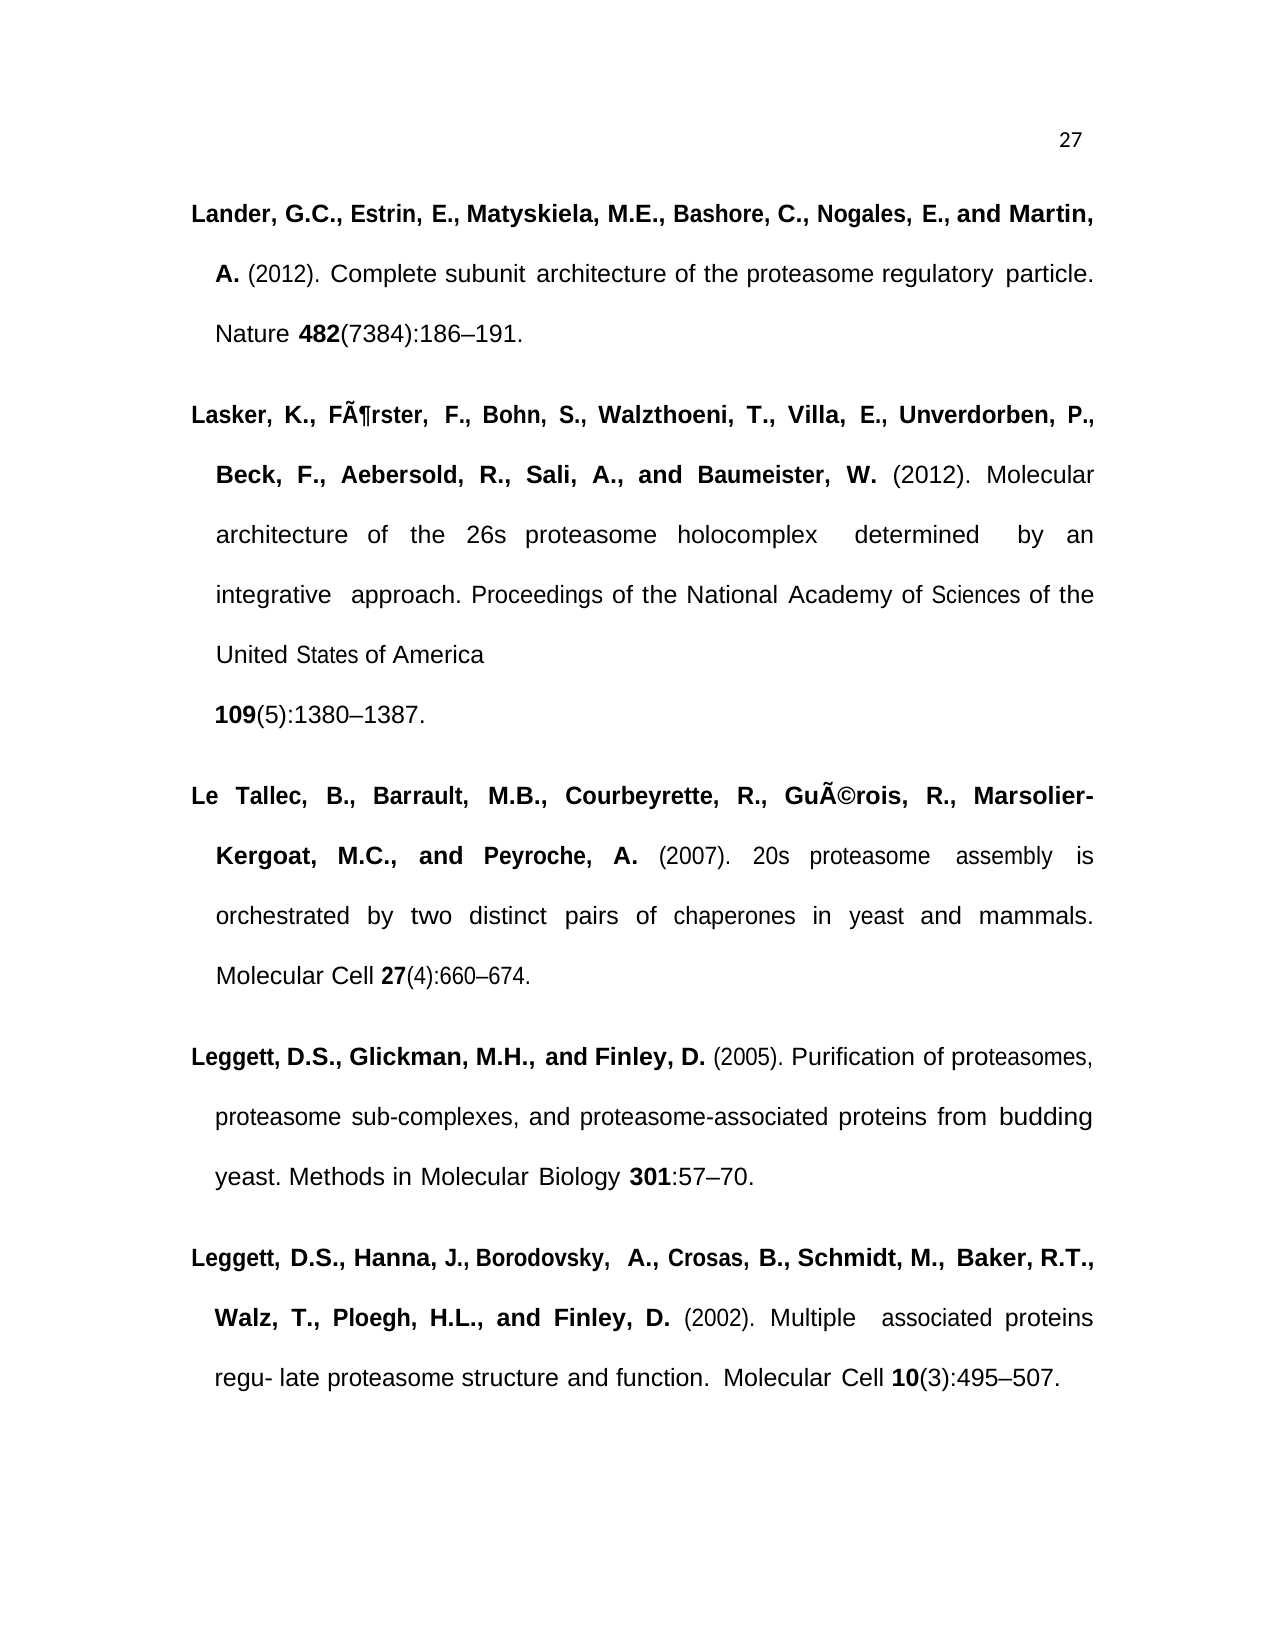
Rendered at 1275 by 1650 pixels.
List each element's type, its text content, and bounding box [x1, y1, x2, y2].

text 109(5):1380–1387. [214, 700, 1102, 729]
text Lasker, K., FÃ¶rster, F., Bohn, S., Walzthoeni, T., Villa, E., Unverdorben, P., Beck, F., Aebersold, R., Sali, A., and Baumeister, W. (2012). Molecular architecture of the 26s proteasome holocomplex determined by an integrative approach. Proceedings of the National Academy of Sciences of the United States of America [191, 399, 1094, 668]
text Le Tallec, B., Barrault, M.B., Courbeyrette, R., GuÃ©rois, R., Marsolier-Kergoat, M.C., and Peyroche, A. (2007). 20s proteasome assembly is orchestrated by two distinct pairs of chaperones in yeast and mammals. Molecular Cell 27(4):660–674. [191, 781, 1094, 989]
text Lander, G.C., Estrin, E., Matyskiela, M.E., Bashore, C., Nogales, E., and Martin, A. (2012). Complete subunit architecture of the proteasome regulatory particle. Nature 482(7384):186–191. [191, 199, 1094, 347]
text Leggett, D.S., Hanna, J., Borodovsky, A., Crosas, B., Schmidt, M., Baker, R.T., Walz, T., Ploegh, H.L., and Finley, D. (2002). Multiple associated proteins regu- late proteasome structure and function. Molecular Cell 10(3):495–507. [191, 1242, 1094, 1391]
text Leggett, D.S., Glickman, M.H., and Finley, D. (2005). Purification of proteasomes, proteasome sub-complexes, and proteasome-associated proteins from budding yeast. Methods in Molecular Biology 301:57–70. [191, 1042, 1093, 1190]
